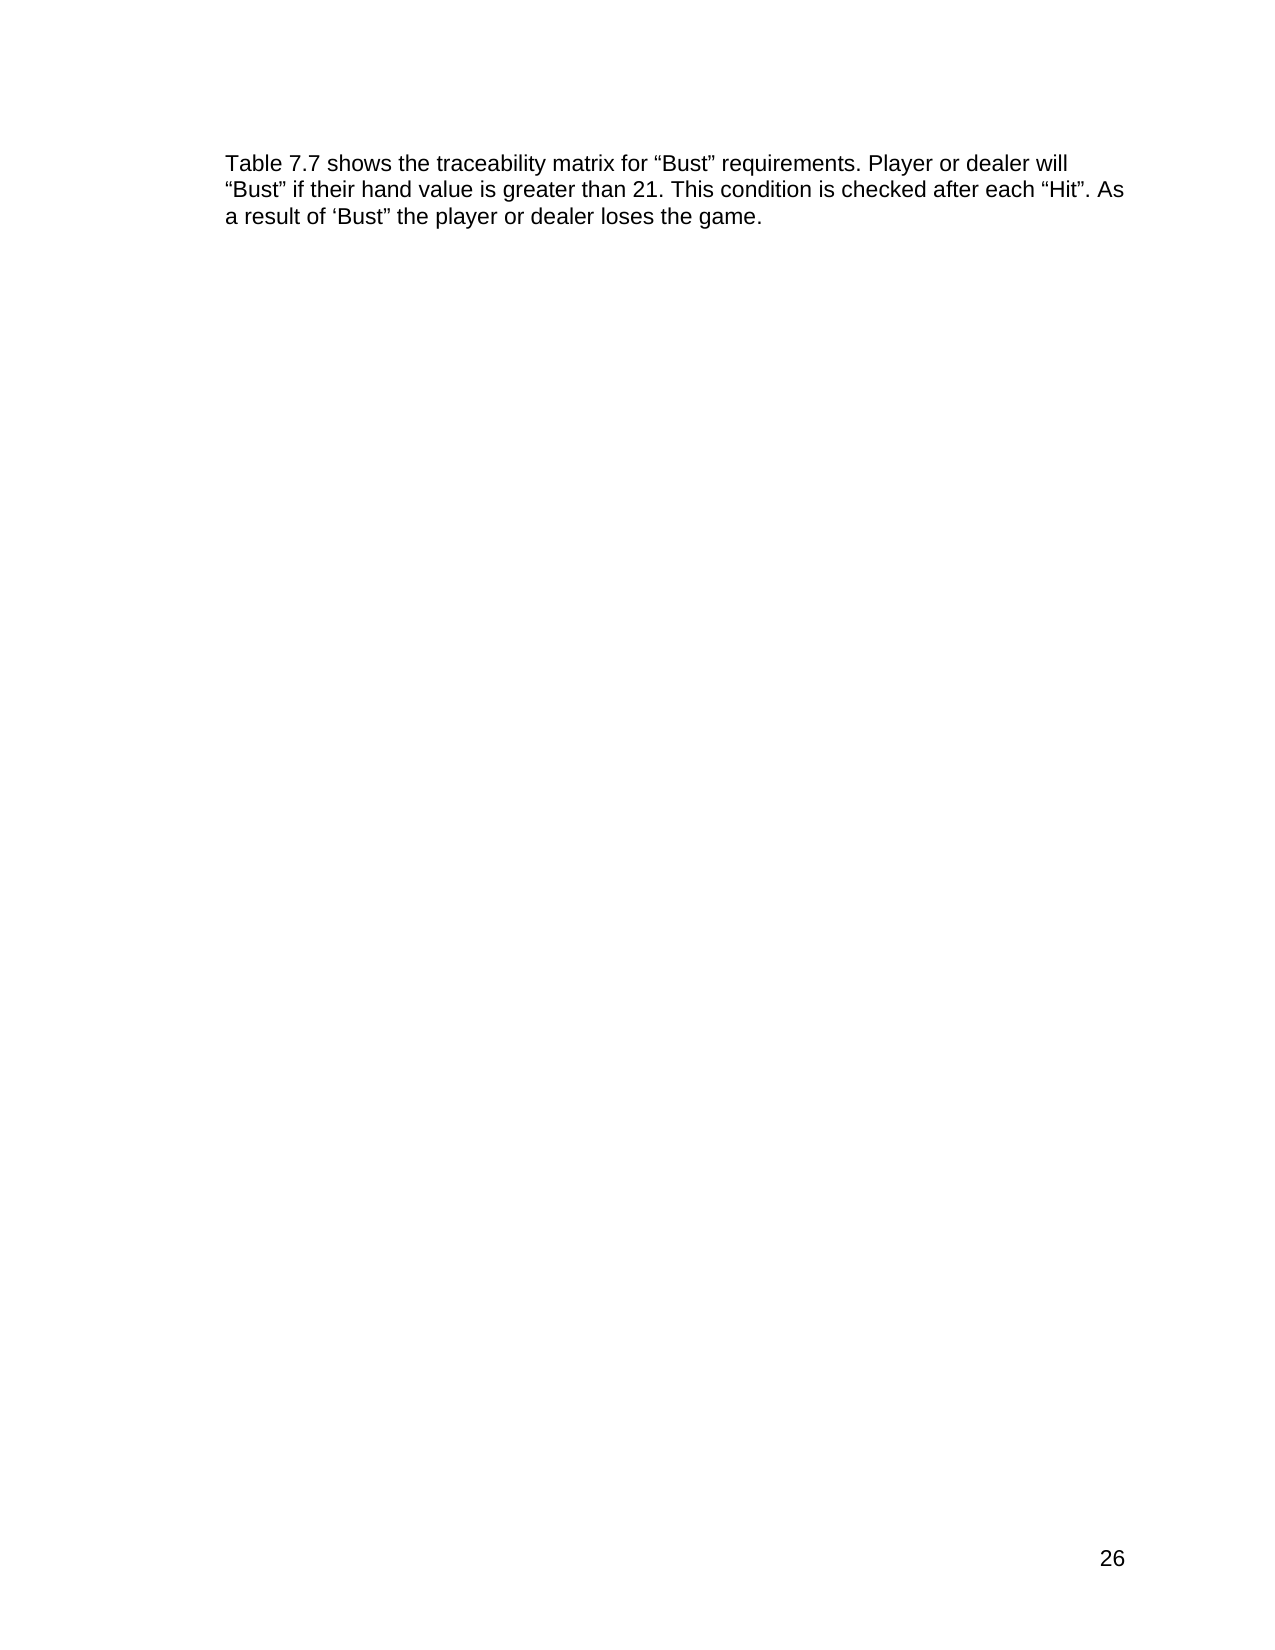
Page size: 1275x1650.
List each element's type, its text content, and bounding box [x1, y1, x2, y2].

text Table 7.7 shows the traceability matrix for “Bust” requirements. Player or dealer will “Bust” if their hand value is greater than 21. This condition is checked after each “Hit”. As a result of ‘Bust” the player or dealer loses the game. [225, 150, 1125, 229]
